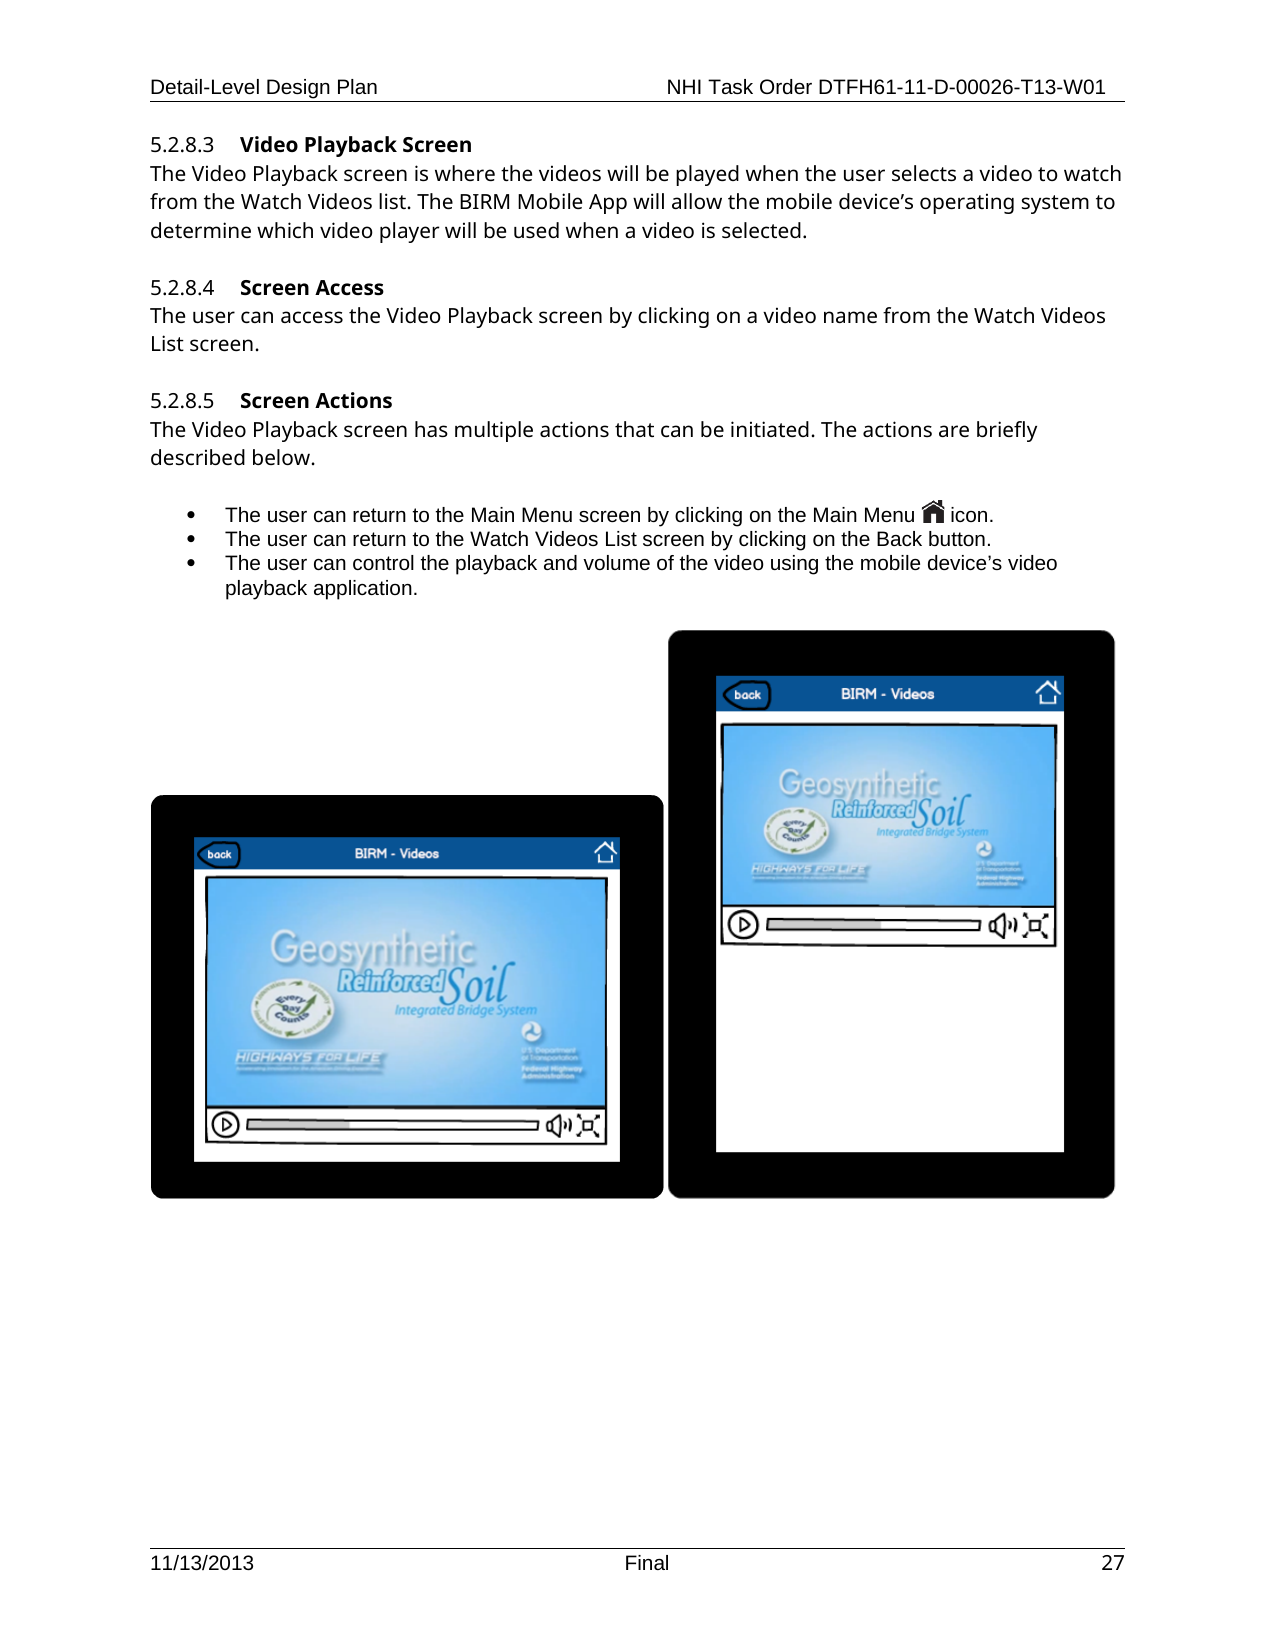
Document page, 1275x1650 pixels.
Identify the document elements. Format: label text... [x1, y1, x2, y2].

text The Video Playback screen has multiple actions that can be initiated. The actions are briefly described below. [150, 415, 1125, 472]
subtitle Screen Access [150, 273, 1125, 301]
list The user can control the playback and volume of the video using the mobile device’s video playback application. [187, 551, 1125, 599]
subtitle Video Playback Screen [150, 131, 1125, 159]
text The Video Playback screen is where the videos will be played when the user selects a video to watch from the Watch Videos list. The BIRM Mobile App will allow the mobile device’s operating system to determine which video player will be used when a video is selected. [150, 159, 1125, 244]
subtitle Screen Actions [150, 386, 1125, 415]
text The user can access the Video Playback screen by clicking on a video name from the Watch Videos List screen. [150, 301, 1125, 358]
picture [150, 627, 1123, 1200]
list The user can return to the Watch Videos List screen by clicking on the Back button. [187, 527, 1125, 551]
list The user can return to the Main Menu screen by clicking on the Main Menu icon. [187, 500, 1125, 527]
picture [921, 500, 945, 523]
